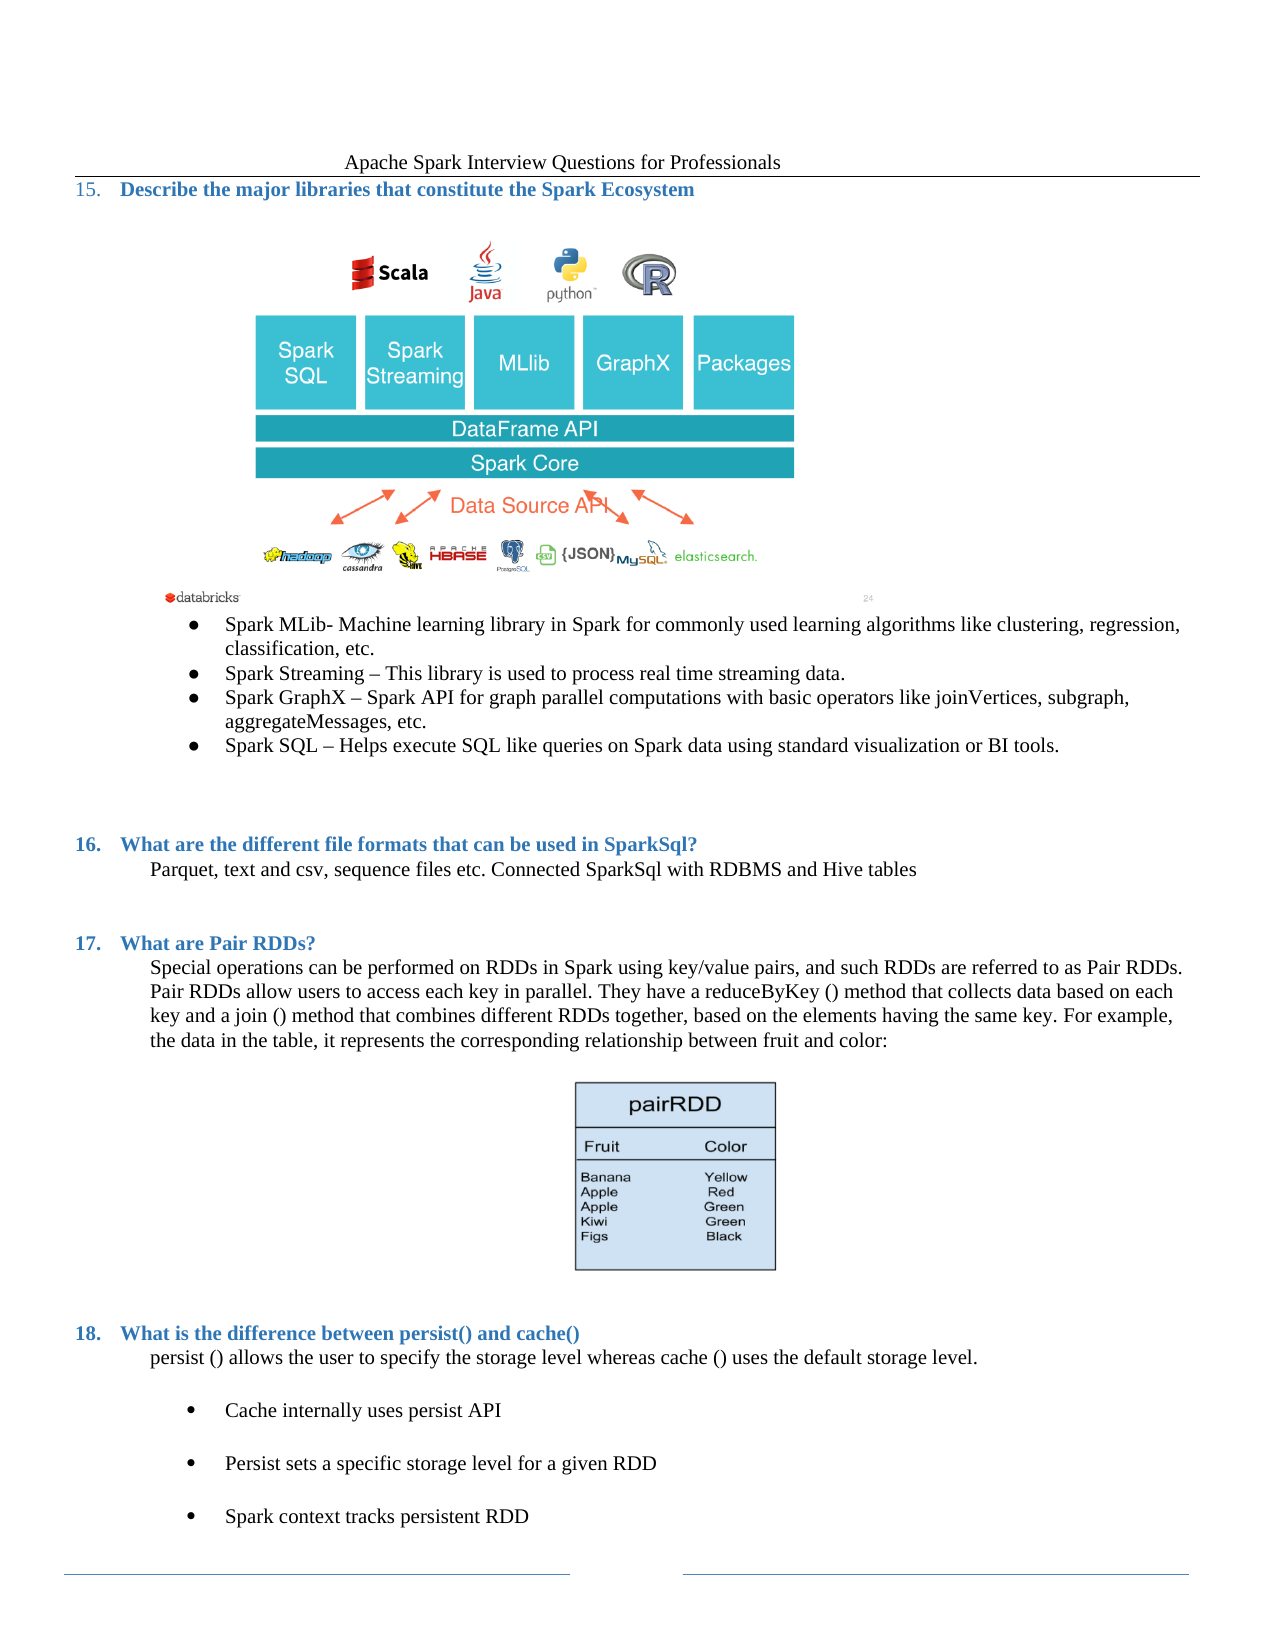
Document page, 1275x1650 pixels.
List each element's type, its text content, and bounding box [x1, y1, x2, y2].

list Spark Streaming – This library is used to process real time streaming data. [187, 660, 1200, 684]
text Parquet, text and csv, sequence files etc. Connected SparkSql with RDBMS and Hive tables [150, 856, 1200, 881]
subtitle What are the different file formats that can be used in SparkSql? [75, 832, 1200, 856]
list Persist sets a specific storage level for a given RDD [187, 1451, 1200, 1475]
list Spark SQL – Helps execute SQL like queries on Spark data using standard visualization or BI tools. [187, 733, 1200, 757]
list Spark GraphX – Spark API for graph parallel computations with basic operators like joinVertices, subgraph, aggregateMessages, etc. [187, 684, 1200, 733]
subtitle What is the difference between persist() and cache() [75, 1321, 1200, 1345]
list Spark MLib- Machine learning library in Spark for commonly used learning algorithms like clustering, regression, classification, etc. [187, 612, 1200, 660]
list Spark context tracks persistent RDD [187, 1504, 1200, 1528]
list Cache internally uses persist API [187, 1398, 1200, 1422]
subtitle What are Pair RDDs? [75, 931, 1200, 954]
picture [150, 201, 887, 613]
picture [573, 1081, 777, 1271]
subtitle Describe the major libraries that constitute the Spark Ecosystem [75, 177, 1200, 201]
text Special operations can be performed on RDDs in Spark using key/value pairs, and such RDDs are referred to as Pair RDDs. Pair RDDs allow users to access each key in parallel. They have a reduceByKey () method that collects data based on each key and a join () method that combines different RDDs together, based on the elements having the same key. For example, the data in the table, it represents the corresponding relationship between fruit and color: [150, 954, 1200, 1052]
text persist () allows the user to specify the storage level whereas cache () uses the default storage level. [150, 1345, 1200, 1369]
